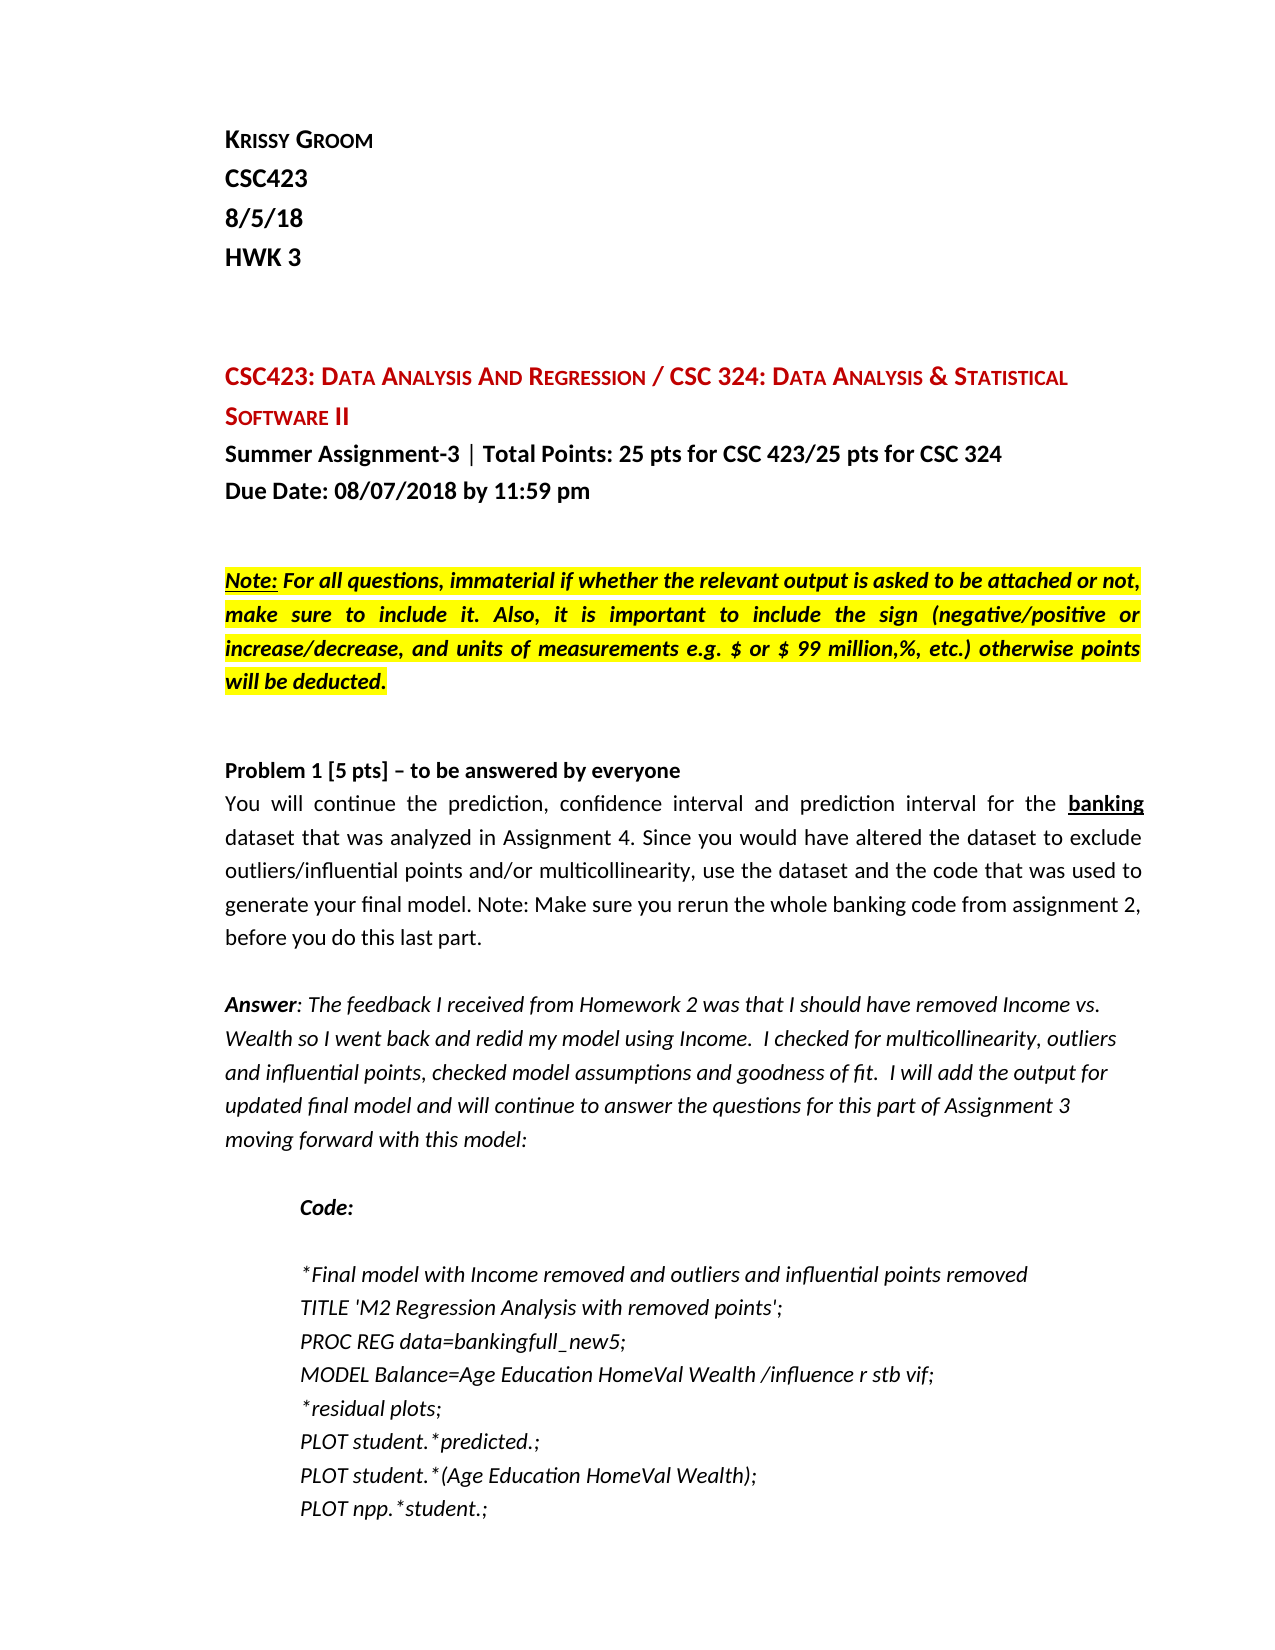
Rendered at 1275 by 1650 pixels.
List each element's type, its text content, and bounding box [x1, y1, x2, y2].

text Code: [225, 1193, 1144, 1221]
text PLOT student.*(Age Education HomeVal Wealth); [300, 1461, 1144, 1489]
text Summer Assignment-3 | Total Points: 25 pts for CSC 423/25 pts for CSC 324 [225, 438, 1144, 469]
text MODEL Balance=Age Education HomeVal Wealth /influence r stb vif; [300, 1360, 1144, 1388]
text PLOT student.*predicted.; [300, 1427, 1144, 1455]
text *Final model with Income removed and outliers and influential points removed [225, 1260, 1144, 1288]
text 8/5/18 [225, 201, 1144, 234]
text Note: For all questions, immaterial if whether the relevant output is asked to be attached or not, make sure to include it. Also, it is important to include the sign (negative/positive or increase/decrease, and units of measurements e.g. $ or $ 99 million,%, etc.) otherwise points will be deducted. [225, 567, 1144, 695]
text CSC423: Data Analysis And Regression / CSC 324: Data Analysis & Statistical Software II [225, 359, 1144, 432]
text Due Date: 08/07/2018 by 11:59 pm [225, 475, 1144, 506]
text Answer: The feedback I received from Homework 2 was that I should have removed Income vs. Wealth so I went back and redid my model using Income. I checked for multicollinearity, outliers and influential points, checked model assumptions and goodness of fit. I will add the output for updated final model and will continue to answer the questions for this part of Assignment 3 moving forward with this model: [225, 991, 1144, 1153]
text TITLE 'M2 Regression Analysis with removed points'; [225, 1293, 1144, 1321]
text *residual plots; [300, 1394, 1144, 1422]
text CSC423 [225, 161, 1144, 194]
text You will continue the prediction, confidence interval and prediction interval for the banking dataset that was analyzed in Assignment 4. Since you would have altered the dataset to exclude outliers/influential points and/or multicollinearity, use the dataset and the code that was used to generate your final model. Note: Make sure you rerun the whole banking code from assignment 2, before you do this last part. [225, 789, 1144, 952]
text HWK 3 [225, 241, 1144, 274]
text PROC REG data=bankingfull_new5; [225, 1327, 1144, 1355]
text Problem 1 [5 pts] – to be answered by everyone [225, 756, 1144, 784]
text Krissy Groom [225, 122, 1144, 155]
text PLOT npp.*student.; [300, 1494, 1144, 1522]
